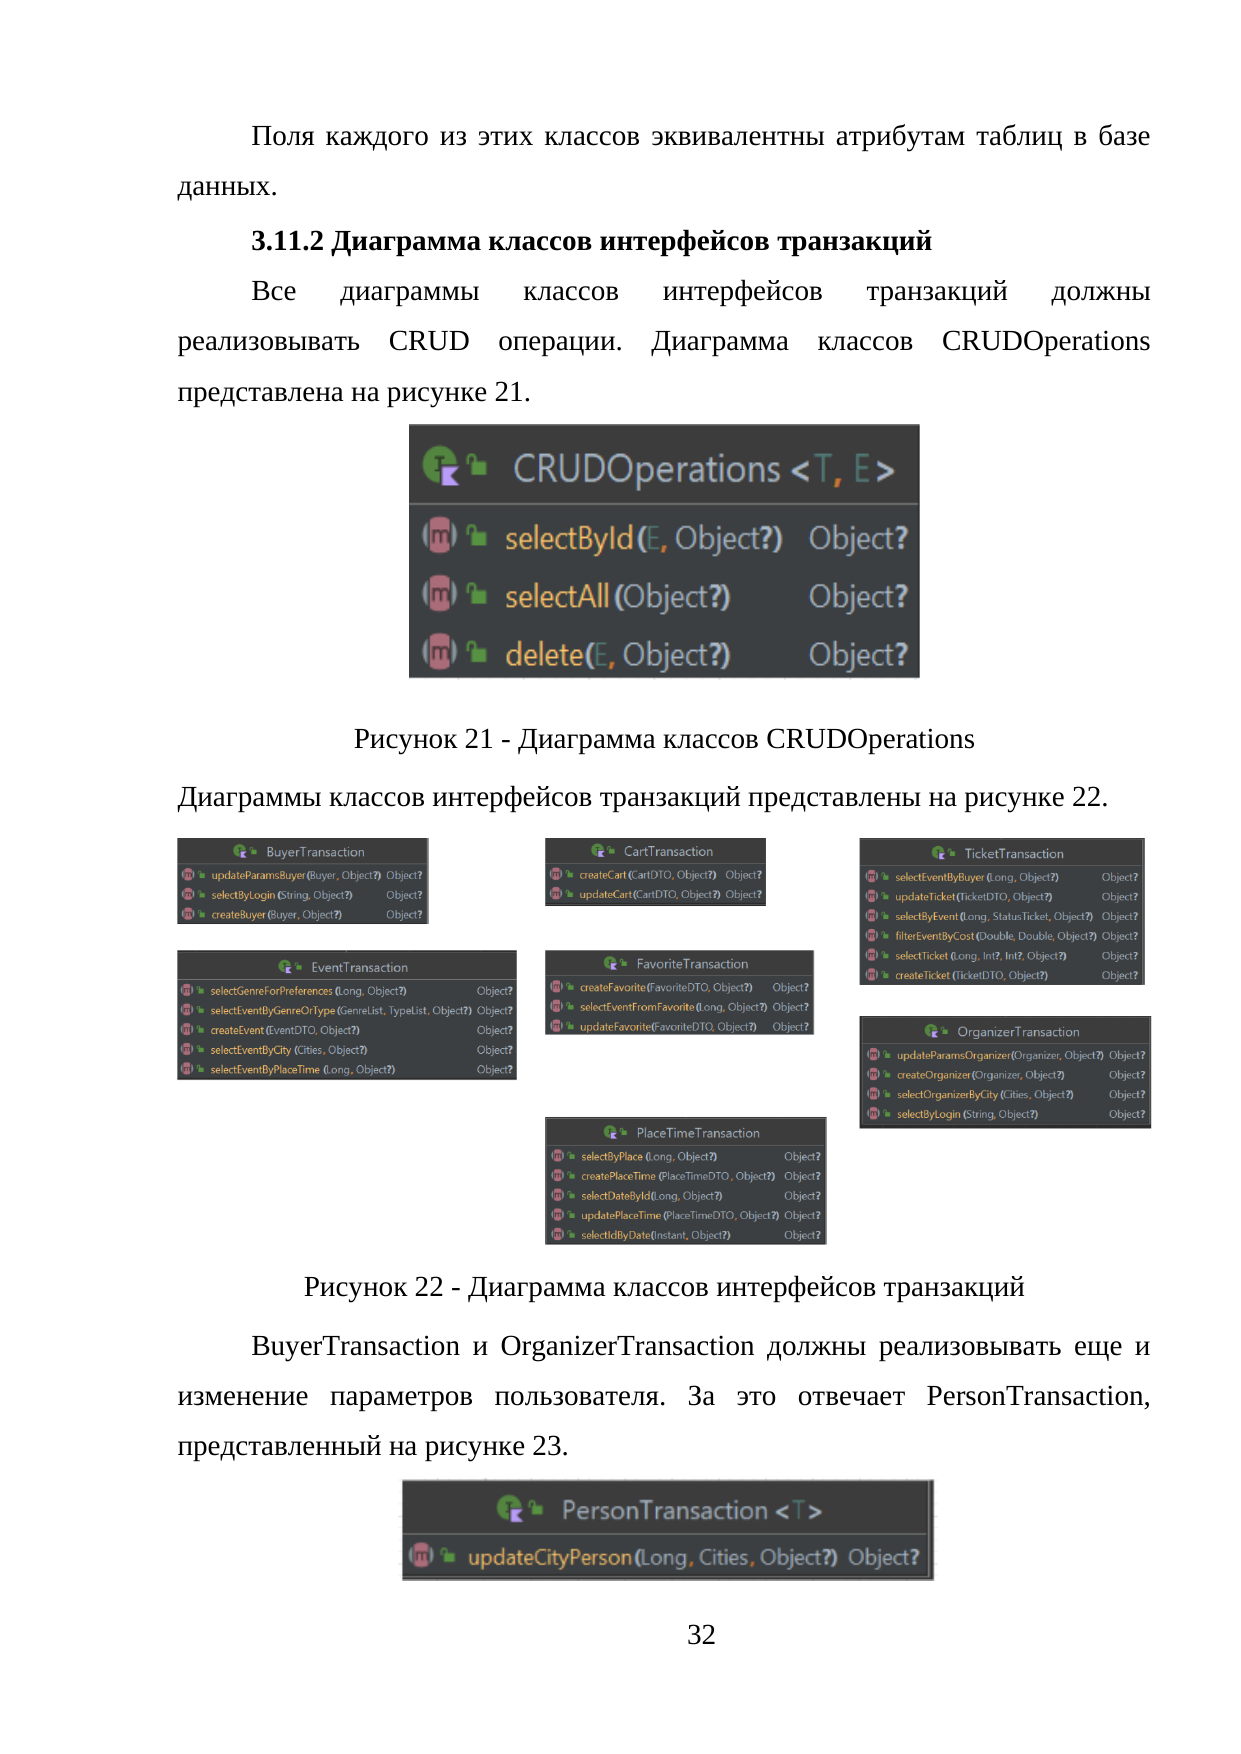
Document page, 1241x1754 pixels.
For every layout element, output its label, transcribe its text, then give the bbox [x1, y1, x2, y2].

text Рисунок 22 - Диаграмма классов интерфейсов транзакций [177, 1269, 1152, 1303]
picture [398, 1478, 938, 1581]
text Поля каждого из этих классов эквивалентны атрибутам таблиц в базе данных. [177, 118, 1152, 202]
picture [409, 424, 920, 680]
text Диаграммы классов интерфейсов транзакций представлены на рисунке 22. [177, 779, 1152, 813]
text BuyerTransaction и OrganizerTransaction должны реализовывать еще и изменение параметров пользователя. За это отвечает PersonTransaction, представленный на рисунке 23. [177, 1328, 1152, 1462]
subtitle 3.11.2 Диаграмма классов интерфейсов транзакций [177, 223, 1152, 256]
text Все диаграммы классов интерфейсов транзакций должны реализовывать CRUD операции. Диаграмма классов CRUDOperations представлена на рисунке 21. [177, 273, 1152, 407]
text Рисунок 21 - Диаграмма классов CRUDOperations [177, 721, 1152, 754]
picture [177, 838, 1152, 1245]
